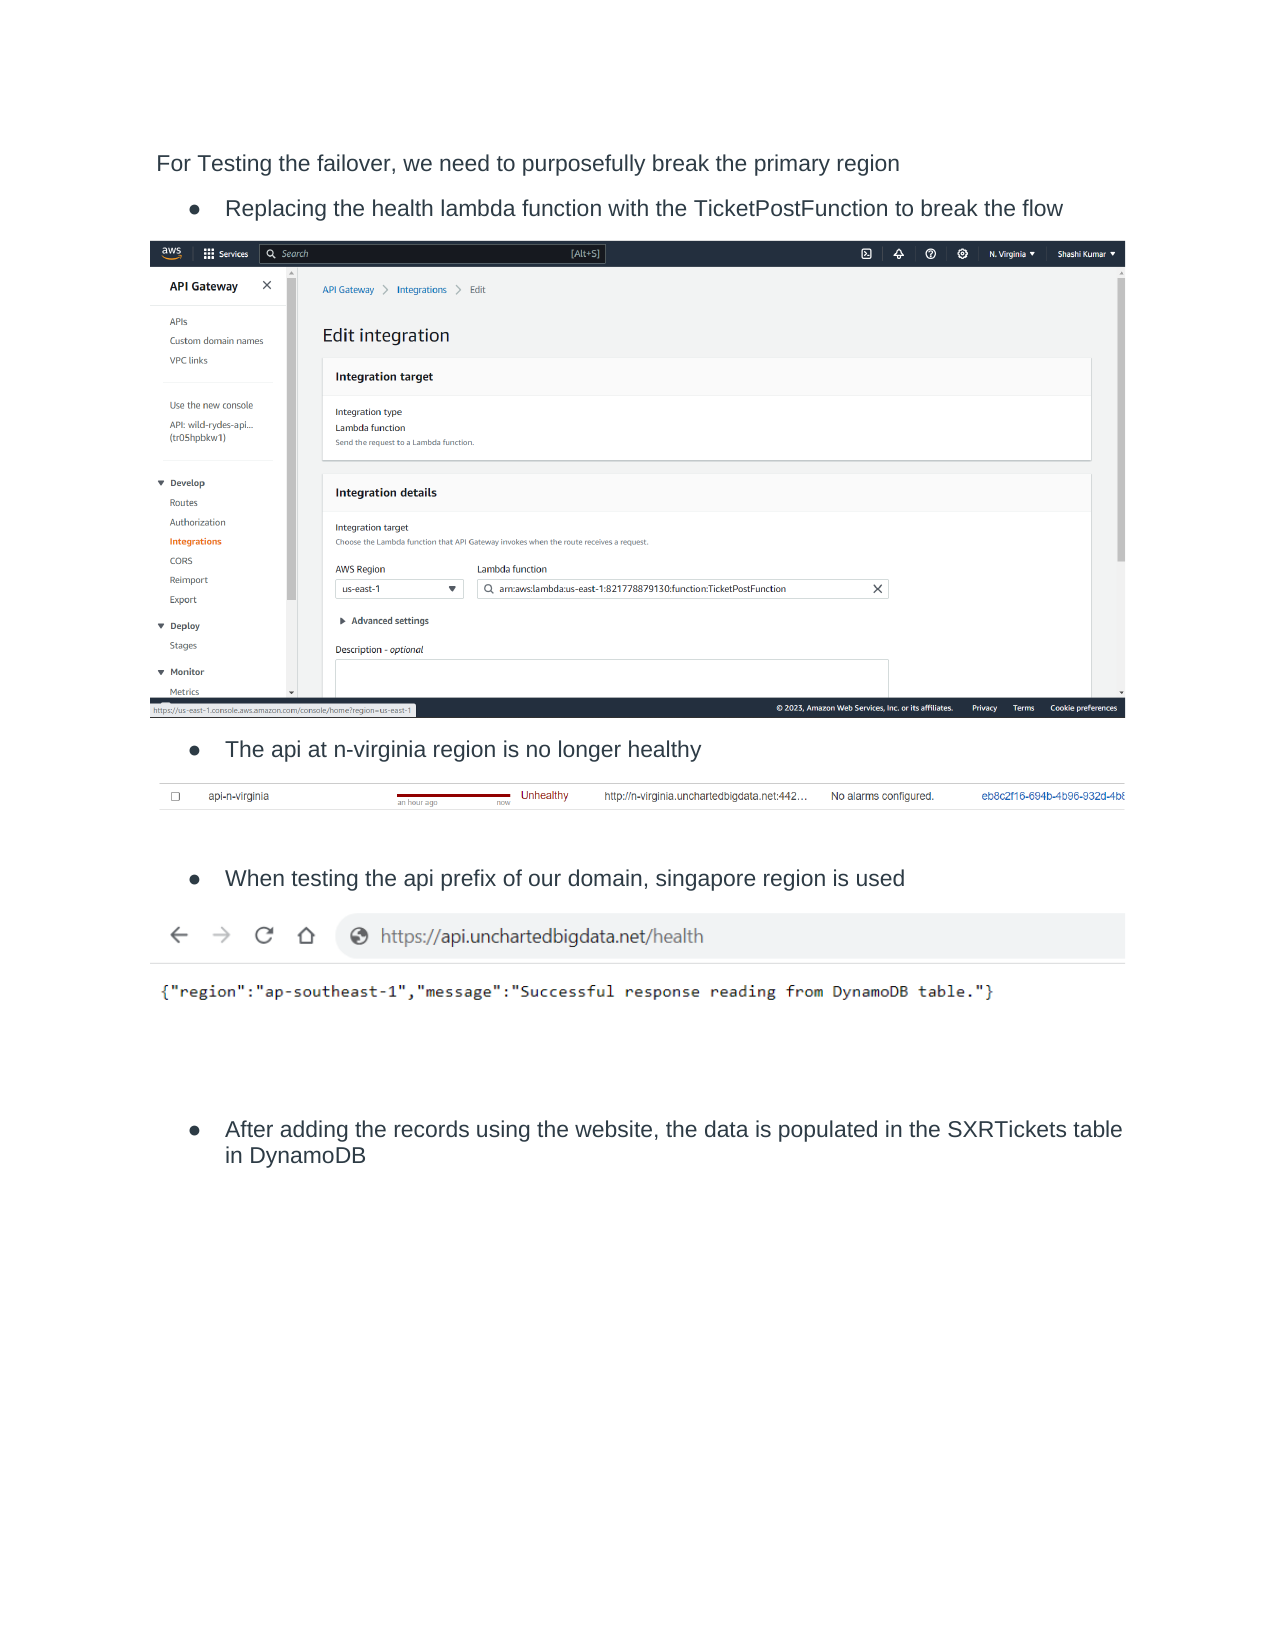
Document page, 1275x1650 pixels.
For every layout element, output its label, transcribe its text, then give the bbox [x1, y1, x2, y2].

picture [150, 240, 1125, 718]
list When testing the api prefix of our domain, singapore region is used [187, 864, 1125, 891]
list The api at n-virginia region is no longer healthy [187, 736, 1125, 762]
picture [150, 909, 1125, 1097]
picture [150, 781, 1125, 846]
text For Testing the failover, we need to purposefully break the primary region [150, 150, 1125, 176]
list After adding the records using the website, the data is populated in the SXRTickets table in DynamoDB [187, 1116, 1125, 1168]
list Replacing the health lambda function with the TicketPostFunction to break the flow [187, 195, 1125, 221]
